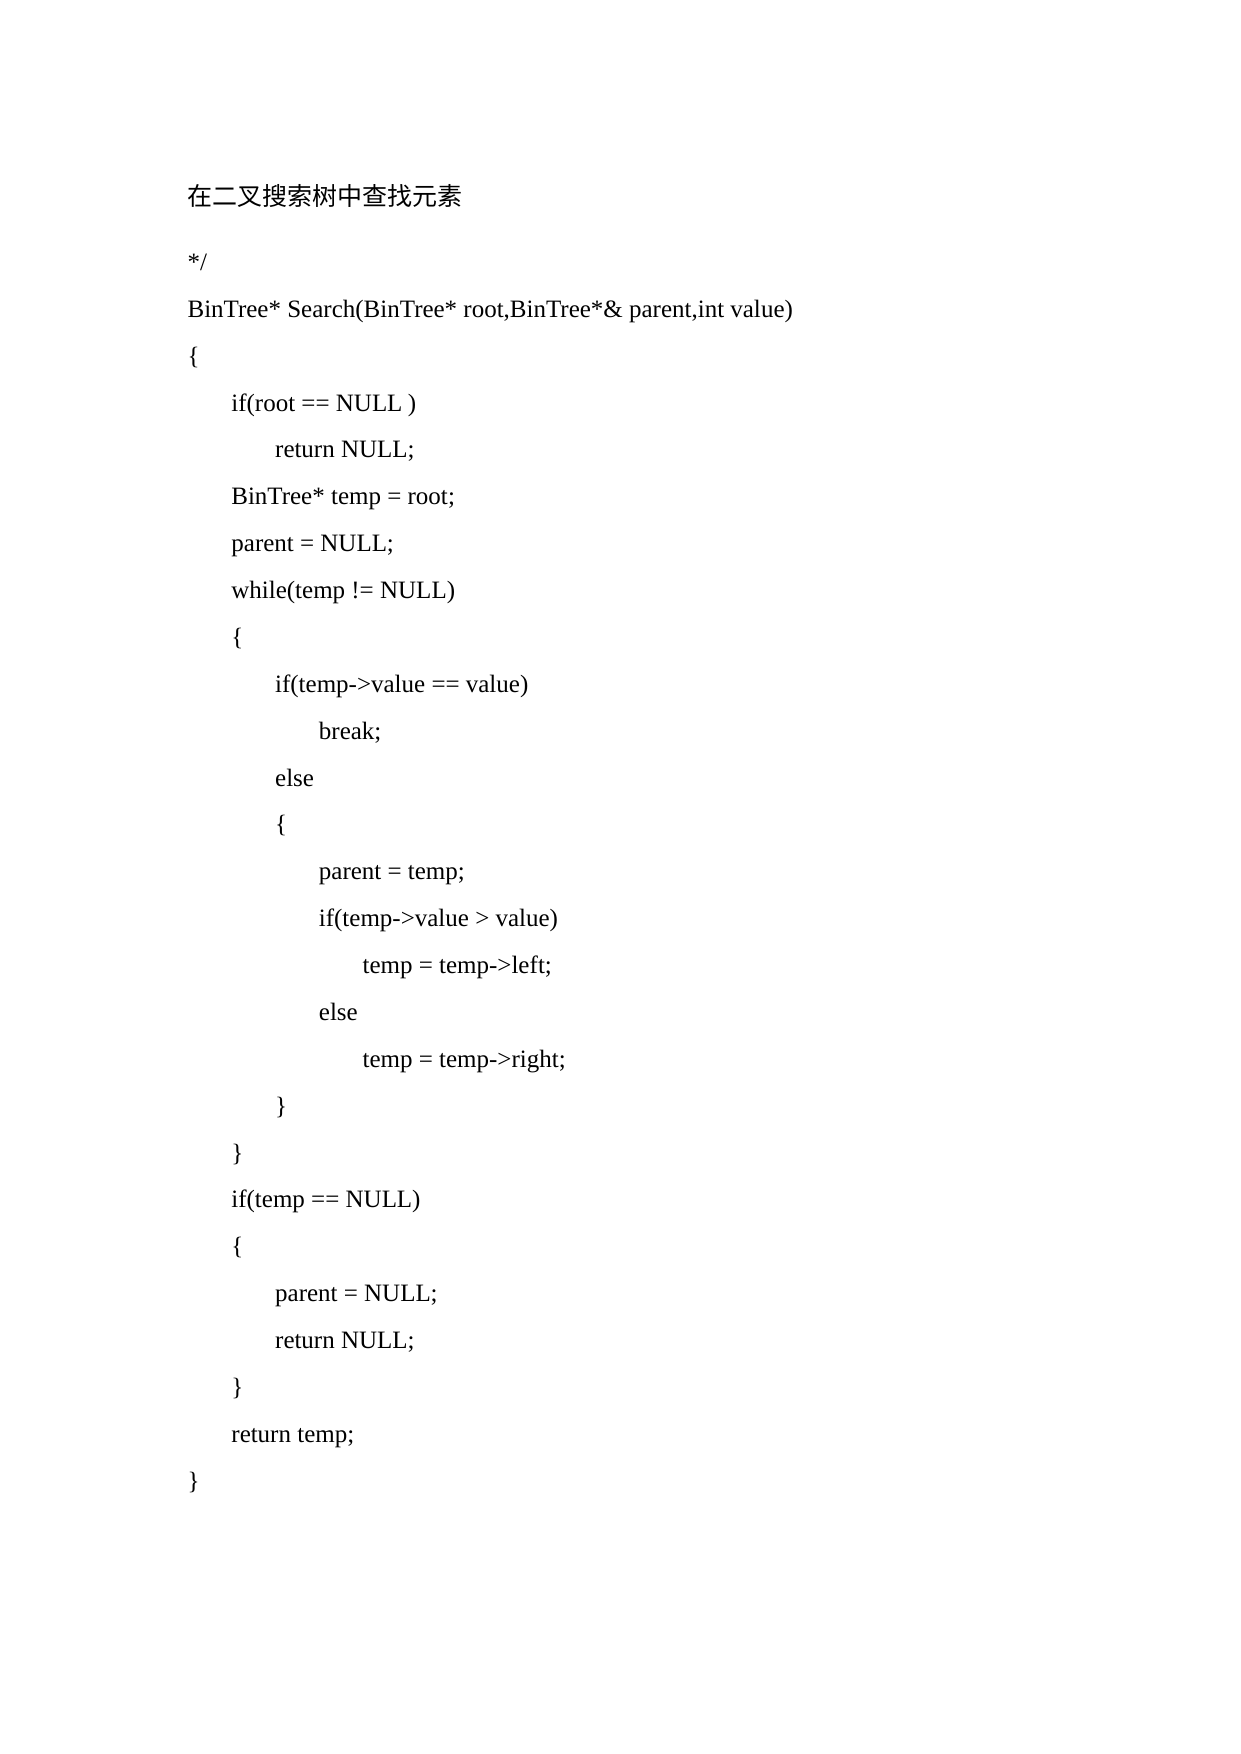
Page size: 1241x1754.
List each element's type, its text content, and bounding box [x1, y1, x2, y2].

text else [187, 761, 1053, 793]
text while(temp != NULL) [187, 573, 1053, 606]
text parent = NULL; [187, 1276, 1053, 1309]
text temp = temp->right; [187, 1042, 1053, 1074]
text 在二叉搜索树中查找元素 [187, 162, 1053, 227]
text parent = NULL; [187, 526, 1053, 559]
text if(temp->value == value) [187, 667, 1053, 699]
text BinTree* temp = root; [187, 479, 1053, 512]
text return temp; [187, 1417, 1053, 1449]
text { [187, 1229, 1053, 1262]
text { [187, 808, 1053, 840]
text } [187, 1370, 1053, 1403]
text return NULL; [187, 1323, 1053, 1356]
text if(temp == NULL) [187, 1183, 1053, 1215]
text } [187, 1136, 1053, 1168]
text */ [187, 245, 1053, 278]
text } [187, 1464, 1053, 1496]
text break; [187, 714, 1053, 746]
text { [187, 620, 1053, 653]
text return NULL; [187, 433, 1053, 465]
text else [187, 995, 1053, 1028]
text if(root == NULL ) [187, 386, 1053, 418]
text if(temp->value > value) [187, 901, 1053, 934]
text temp = temp->left; [187, 948, 1053, 981]
text { [187, 339, 1053, 371]
text BinTree* Search(BinTree* root,BinTree*& parent,int value) [187, 292, 1053, 324]
text parent = temp; [187, 854, 1053, 887]
text } [187, 1089, 1053, 1121]
